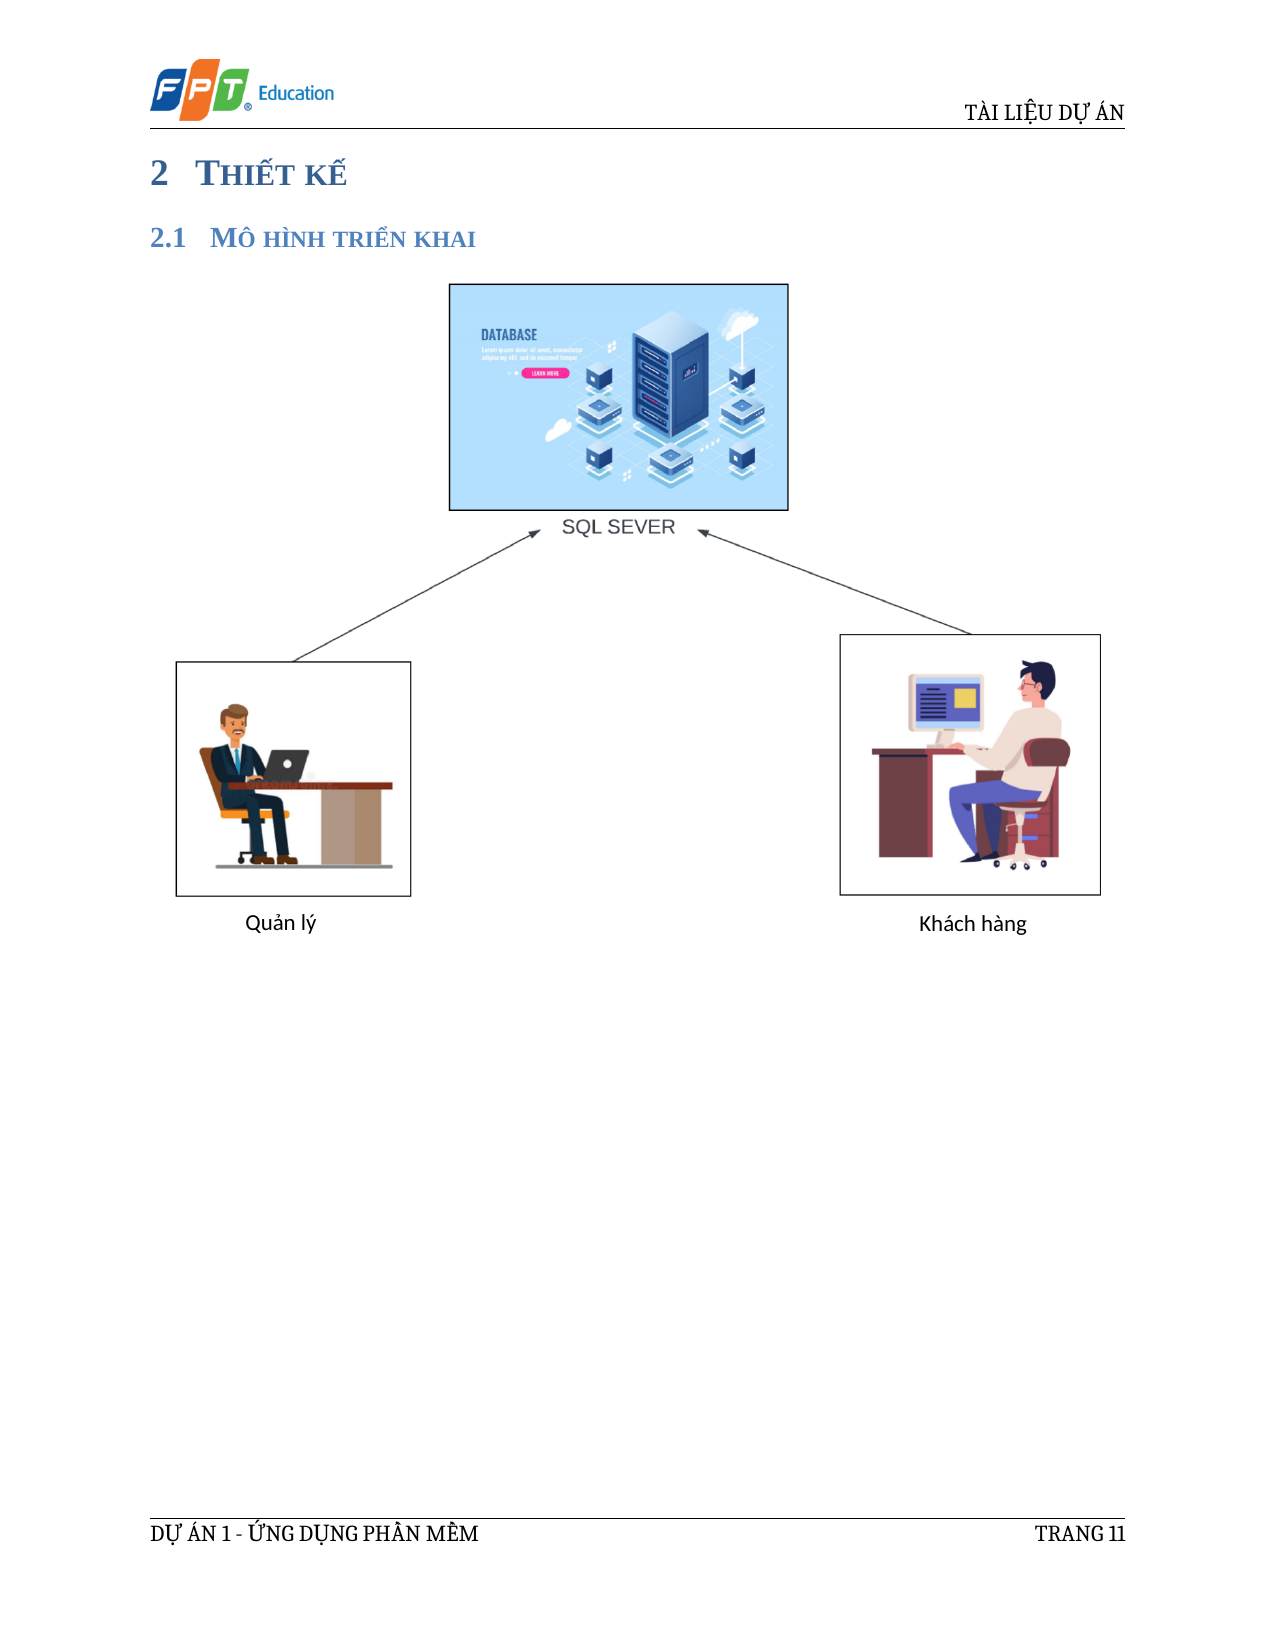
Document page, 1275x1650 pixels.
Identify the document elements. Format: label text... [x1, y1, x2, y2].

picture [150, 59, 336, 121]
picture [150, 258, 1125, 974]
subtitle Thiết kế [150, 150, 1125, 193]
subtitle Mô hình triển khai [150, 220, 1125, 254]
